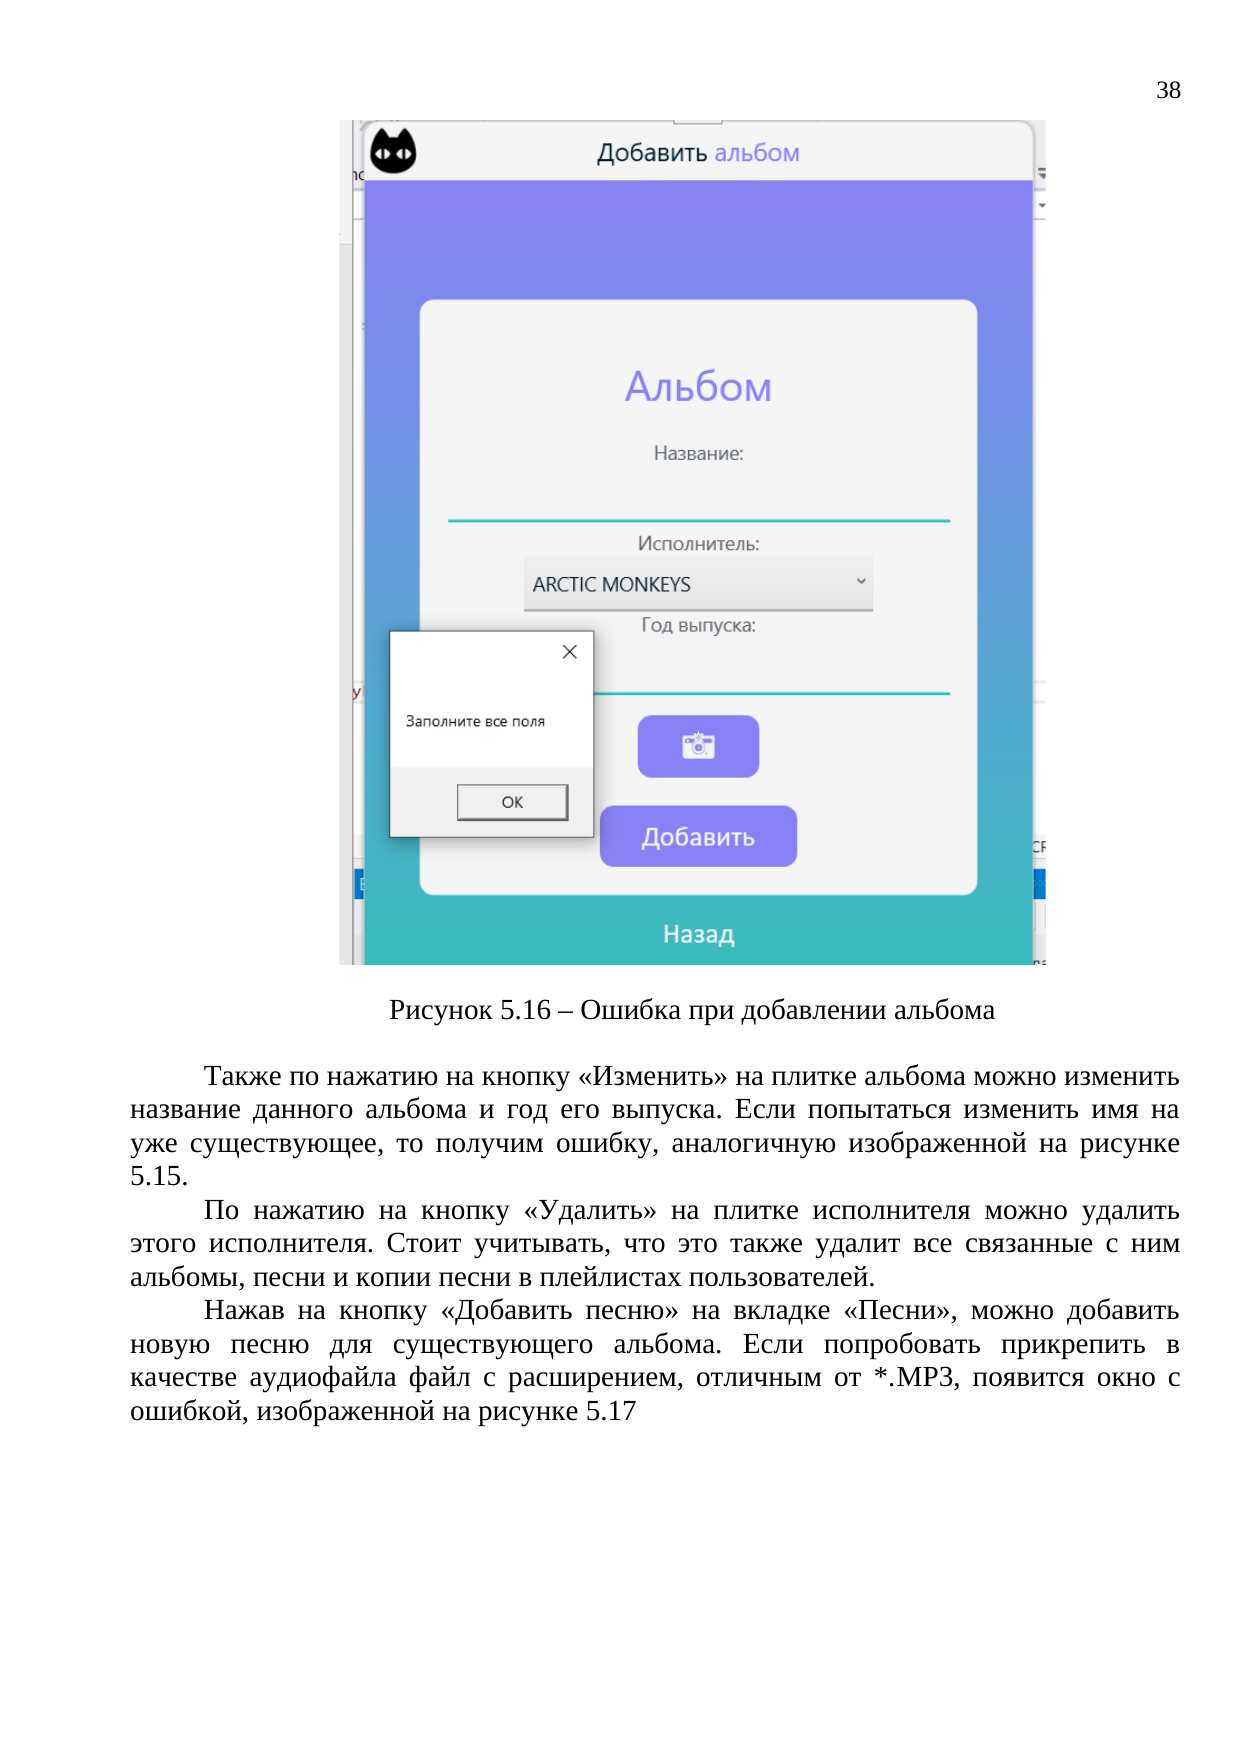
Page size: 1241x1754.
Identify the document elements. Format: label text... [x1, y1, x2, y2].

text Также по нажатию на кнопку «Изменить» на плитке альбома можно изменить название данного альбома и год его выпуска. Если попытаться изменить имя на уже существующее, то получим ошибку, аналогичную изображенной на рисунке 5.15. [130, 1058, 1181, 1192]
text По нажатию на кнопку «Удалить» на плитке исполнителя можно удалить этого исполнителя. Стоит учитывать, что это также удалит все связанные с ним альбомы, песни и копии песни в плейлистах пользователей. [130, 1192, 1181, 1292]
text Рисунок 5.16 – Ошибка при добавлении альбома [130, 992, 1181, 1026]
text Нажав на кнопку «Добавить песню» на вкладке «Песни», можно добавить новую песню для существующего альбома. Если попробовать прикрепить в качестве аудиофайла файл с расширением, отличным от *.MP3, появится окно с ошибкой, изображенной на рисунке 5.17 [130, 1292, 1181, 1427]
picture [339, 120, 1046, 965]
